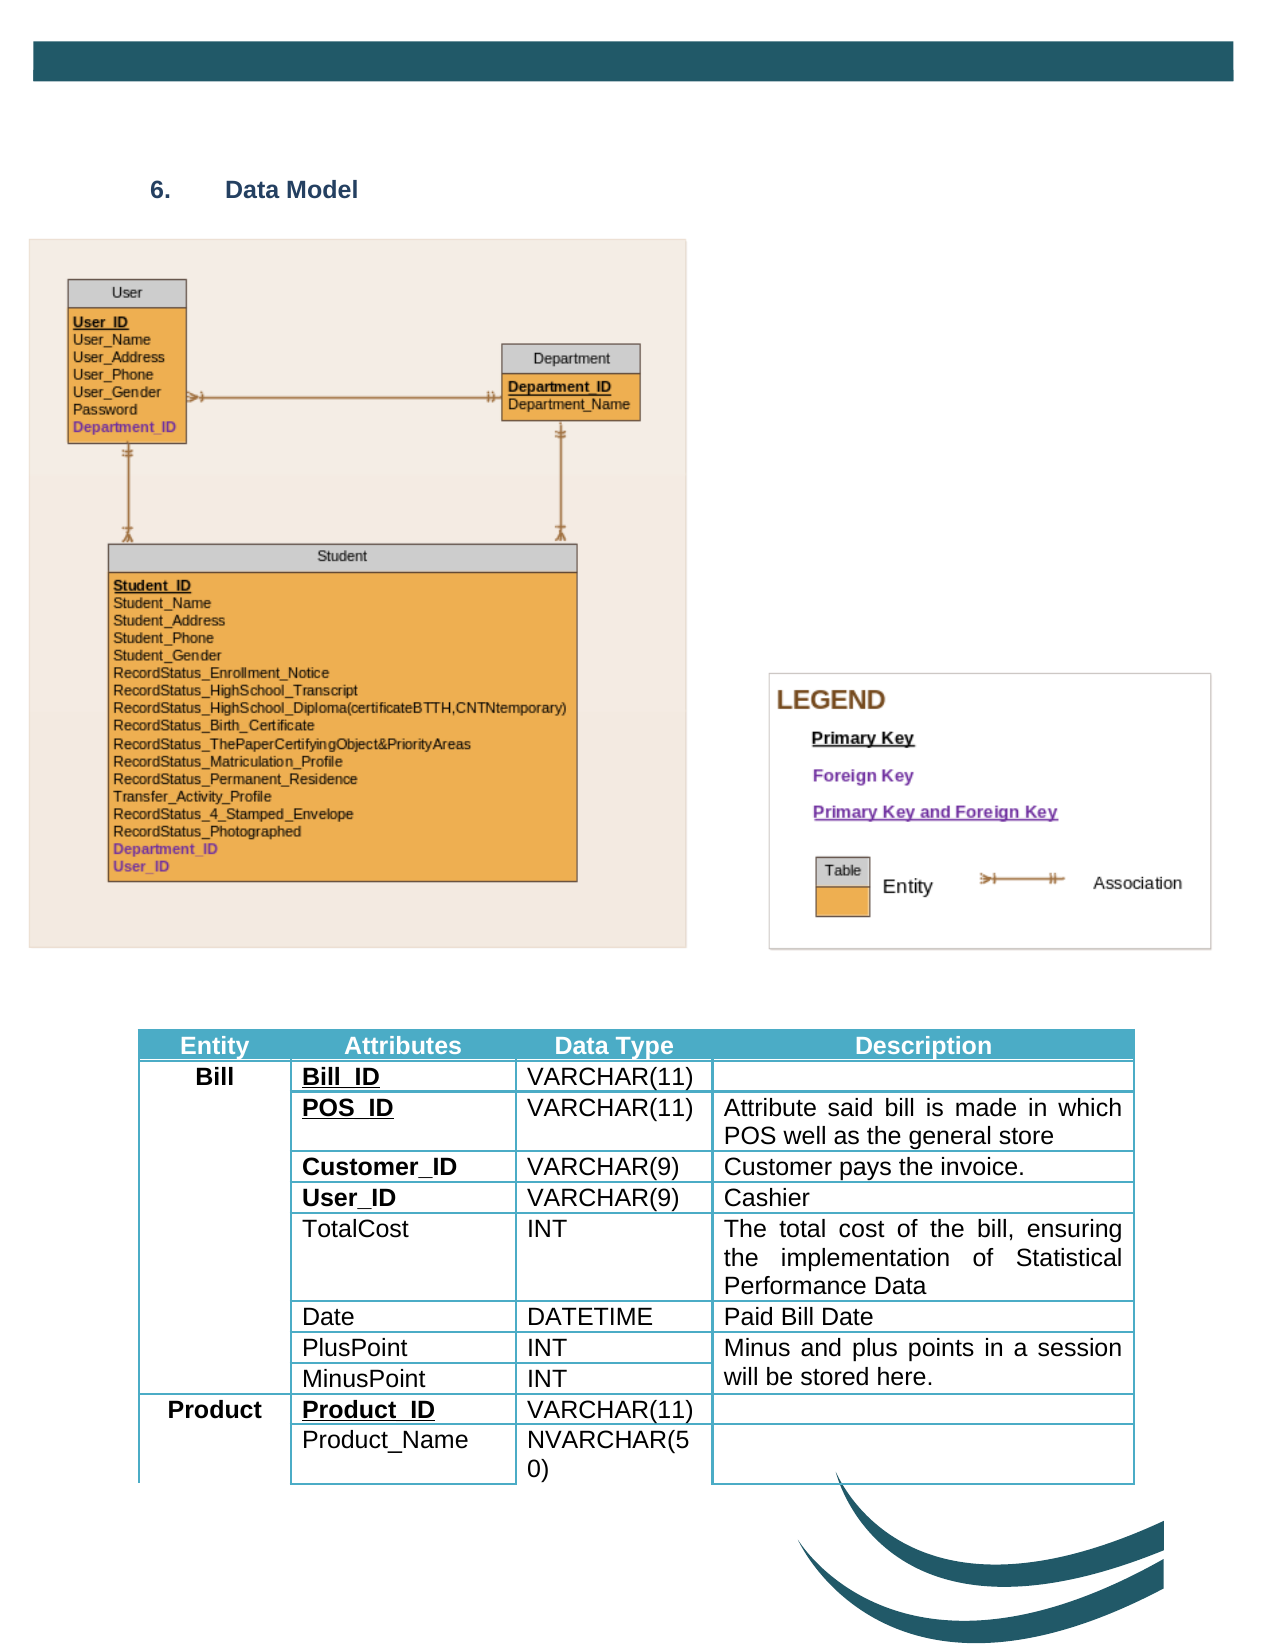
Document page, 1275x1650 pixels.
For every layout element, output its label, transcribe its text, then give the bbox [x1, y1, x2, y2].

table_cell Date [292, 1302, 515, 1331]
table_cell Cashier [714, 1183, 1133, 1212]
table_cell POS_ID [292, 1093, 515, 1150]
table_cell PlusPoint [292, 1333, 515, 1362]
table_cell Paid Bill Date [714, 1302, 1133, 1331]
table_cell Product [140, 1395, 290, 1483]
table_cell [714, 1062, 1133, 1090]
table_cell INT [517, 1214, 711, 1300]
table_cell User_ID [292, 1183, 515, 1212]
table_header Entity [140, 1031, 290, 1059]
subtitle Data Model [150, 175, 1125, 204]
table_cell Product_ID [292, 1395, 515, 1423]
table_cell The total cost of the bill, ensuring the implementation of Statistical Performance Data [714, 1214, 1133, 1300]
table_cell INT [517, 1364, 711, 1392]
table_cell MinusPoint [292, 1364, 515, 1392]
table_cell Bill_ID [292, 1062, 515, 1090]
table_cell Minus and plus points in a session will be stored here. [714, 1333, 1133, 1392]
table_cell Attribute said bill is made in which POS well as the general store [714, 1093, 1133, 1150]
table_cell TotalCost [292, 1214, 515, 1300]
table_cell Bill [140, 1062, 290, 1392]
table_header Attributes [292, 1031, 515, 1059]
table_cell [714, 1395, 1133, 1423]
table_cell Product_Name [292, 1425, 515, 1483]
table_header Data Type [517, 1031, 711, 1059]
table_cell NVARCHAR(50) [517, 1425, 711, 1483]
table_cell Customer pays the invoice. [714, 1152, 1133, 1181]
table_cell VARCHAR(9) [517, 1183, 711, 1212]
table_cell Customer_ID [292, 1152, 515, 1181]
table_cell DATETIME [517, 1302, 711, 1331]
table_cell VARCHAR(9) [517, 1152, 711, 1181]
table_cell VARCHAR(11) [517, 1395, 711, 1423]
table_cell INT [517, 1333, 711, 1362]
table_cell VARCHAR(11) [517, 1093, 711, 1150]
table_cell VARCHAR(11) [517, 1062, 711, 1090]
table_cell [714, 1425, 1133, 1483]
table_header Description [714, 1031, 1133, 1059]
